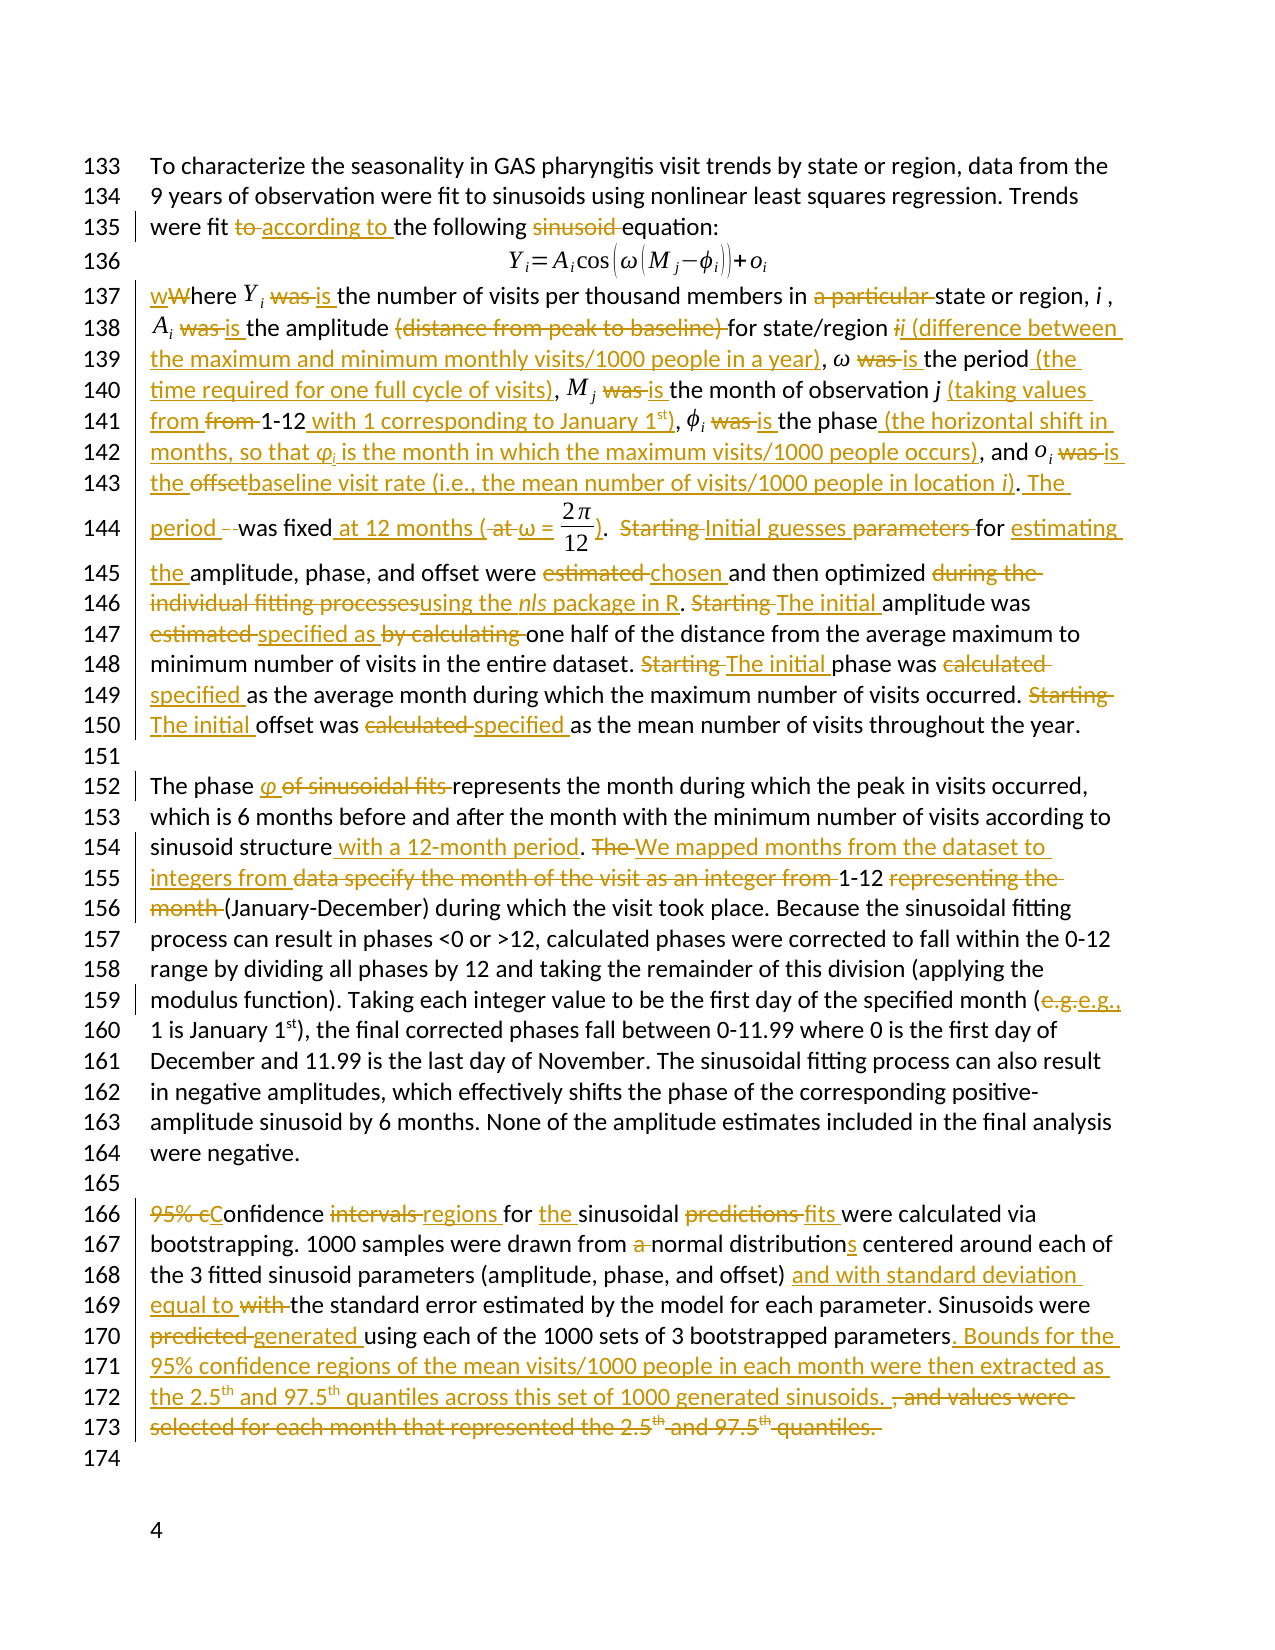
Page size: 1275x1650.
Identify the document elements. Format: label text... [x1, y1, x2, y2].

text onfidence for sinusoidal were calculated via bootstrapping. 1000 samples were drawn from normal distribution centered around each of the 3 fitted sinusoid parameters (amplitude, phase, and offset) the standard error estimated by the model for each parameter. Sinusoids were using each of the 1000 sets of 3 bootstrapped parameters [150, 1198, 1125, 1442]
text The phase represents the month during which the peak in visits occurred, which is 6 months before and after the month with the minimum number of visits according to sinusoid structure. 1-12 (January-December) during which the visit took place. Because the sinusoidal fitting process can result in phases <0 or >12, calculated phases were corrected to fall within the 0-12 range by dividing all phases by 12 and taking the remainder of this division (applying the modulus function). Taking each integer value to be the first day of the specified month ( 1 is January 1st), the final corrected phases fall between 0-11.99 where 0 is the first day of December and 11.99 is the last day of November. The sinusoidal fitting process can also result in negative amplitudes, which effectively shifts the phase of the corresponding positive-amplitude sinusoid by 6 months. None of the amplitude estimates included in the final analysis were negative. [150, 771, 1125, 1167]
text To characterize the seasonality in GAS pharyngitis visit trends by state or region, data from the 9 years of observation were fit to sinusoids using nonlinear least squares regression. Trends were fit the following equation: [150, 150, 1125, 242]
text here the number of visits per thousand members in state or region, i , the amplitude for state/region , the period, the month of observation j 1-12, the phase, and .was fixed . for amplitude, phase, and offset were and then optimized . amplitude was one half of the distance from the average maximum to minimum number of visits in the entire dataset. phase was as the average month during which the maximum number of visits occurred. offset was as the mean number of visits throughout the year. [150, 280, 1125, 740]
